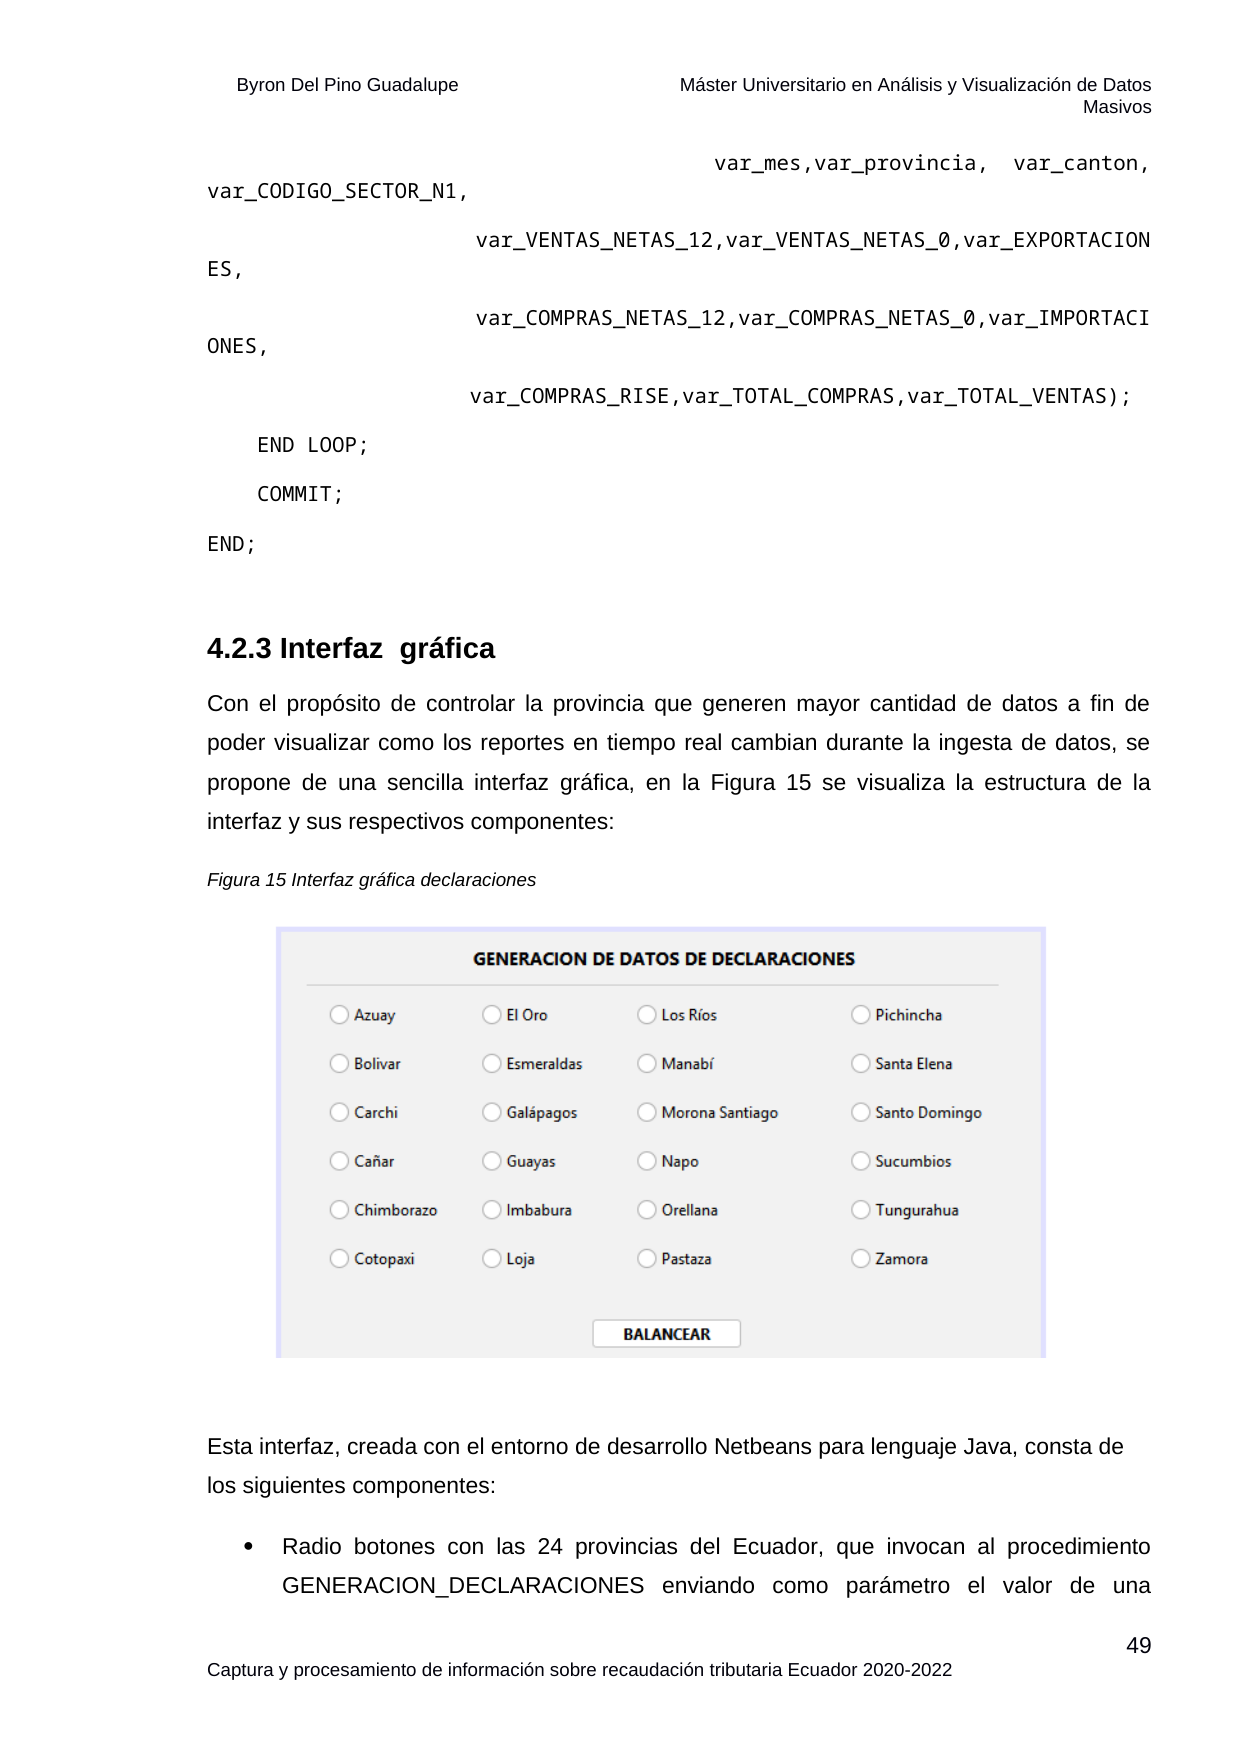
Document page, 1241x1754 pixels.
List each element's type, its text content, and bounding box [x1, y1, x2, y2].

text Con el propósito de controlar la provincia que generen mayor cantidad de datos a fin de poder visualizar como los reportes en tiempo real cambian durante la ingesta de datos, se propone de una sencilla interfaz gráfica, en la Figura 15 se visualiza la estructura de la interfaz y sus respectivos componentes: [207, 690, 1152, 835]
picture [271, 923, 1050, 1358]
text Figura 15 Interfaz gráfica declaraciones [207, 869, 1152, 890]
text END; [207, 529, 1152, 557]
text COMMIT; [207, 479, 1152, 508]
text var_VENTAS_NETAS_12,var_VENTAS_NETAS_0,var_EXPORTACIONES, [207, 225, 1152, 282]
subtitle 4.2.3 Interfaz gráfica [207, 631, 1152, 665]
text var_COMPRAS_RISE,var_TOTAL_COMPRAS,var_TOTAL_VENTAS); [207, 381, 1152, 409]
text var_COMPRAS_NETAS_12,var_COMPRAS_NETAS_0,var_IMPORTACIONES, [207, 303, 1152, 360]
text var_mes,var_provincia, var_canton, var_CODIGO_SECTOR_N1, [207, 148, 1152, 204]
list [244, 1533, 1152, 1599]
text END LOOP; [207, 430, 1152, 458]
text Esta interfaz, creada con el entorno de desarrollo Netbeans para lenguaje Java, consta de los siguientes componentes: [207, 1433, 1152, 1499]
